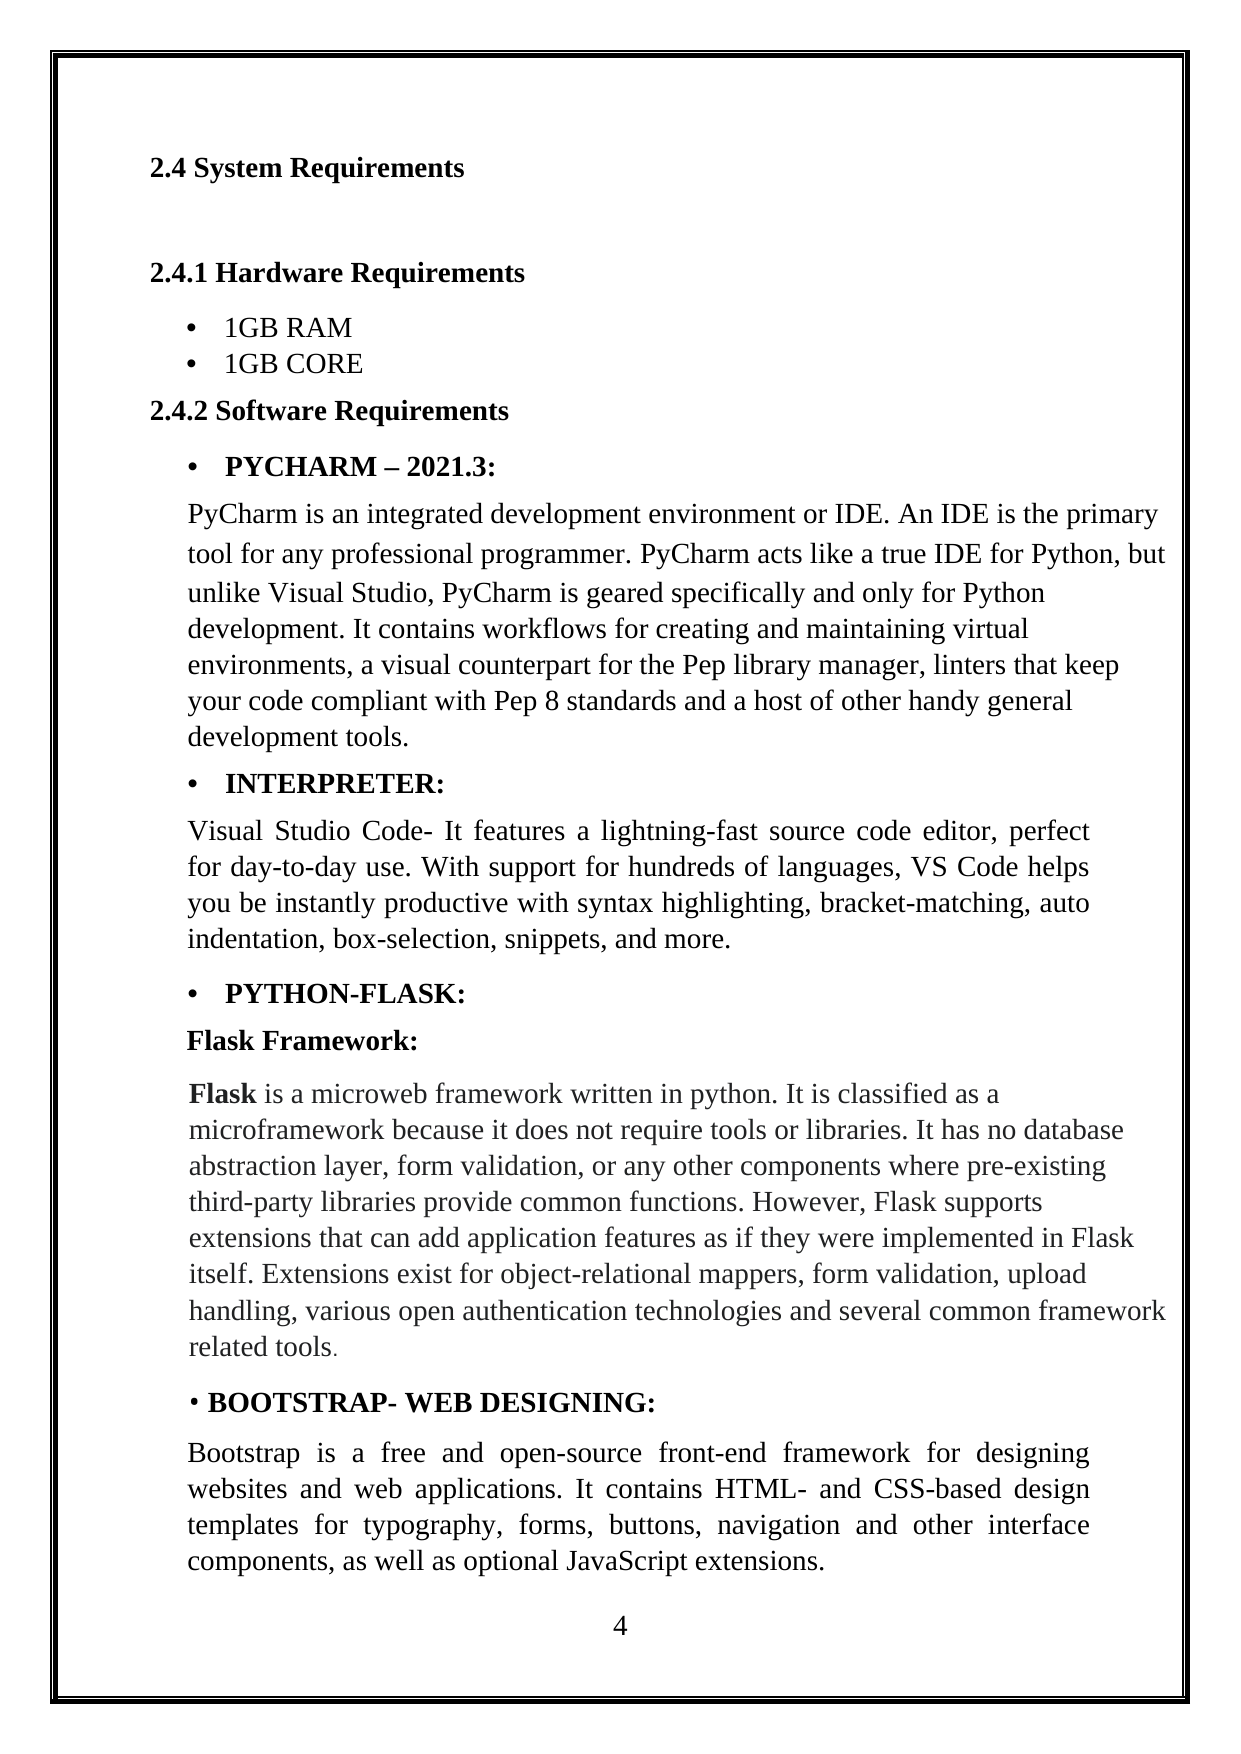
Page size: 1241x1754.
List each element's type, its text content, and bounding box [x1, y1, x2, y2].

list 1GB RAM [186, 310, 1091, 344]
text PyCharm is an integrated development environment or IDE. An IDE is the primary tool for any professional programmer. PyCharm acts like a true IDE for Python, but unlike Visual Studio, PyCharm is geared specifically and only for Python development. It contains workflows for creating and maintaining virtual environments, a visual counterpart for the Pep library manager, linters that keep your code compliant with Pep 8 standards and a host of other handy general development tools. [187, 496, 1170, 753]
list PYCHARM – 2021.3: [187, 449, 1170, 482]
subtitle 2.4 System Requirements [149, 150, 1170, 183]
list 1GB CORE [186, 346, 1091, 380]
text Flask Framework: [150, 1023, 1170, 1057]
list PYTHON-FLASK: [187, 976, 1170, 1009]
subtitle 2.4.2 Software Requirements [149, 393, 1170, 427]
text Visual Studio Code- It features a lightning-fast source code editor, perfect for day-to-day use. With support for hundreds of languages, VS Code helps you be instantly productive with syntax highlighting, bracket-matching, auto indentation, box-selection, snippets, and more. [187, 813, 1091, 954]
text • BOOTSTRAP- WEB DESIGNING: [188, 1381, 1170, 1421]
subtitle 2.4.1 Hardware Requirements [149, 255, 1170, 289]
text Bootstrap is a free and open-source front-end framework for designing websites and web applications. It contains HTML- and CSS-based design templates for typography, forms, buttons, navigation and other interface components, as well as optional JavaScript extensions. [187, 1435, 1091, 1576]
list INTERPRETER: [187, 766, 1170, 800]
text Flask is a microweb framework written in python. It is classified as a microframework because it does not require tools or libraries. It has no database abstraction layer, form validation, or any other components where pre-existing third-party libraries provide common functions. However, Flask supports extensions that can add application features as if they were implemented in Flask itself. Extensions exist for object-relational mappers, form validation, upload handling, various open authentication technologies and several common framework related tools. [188, 1076, 1170, 1362]
